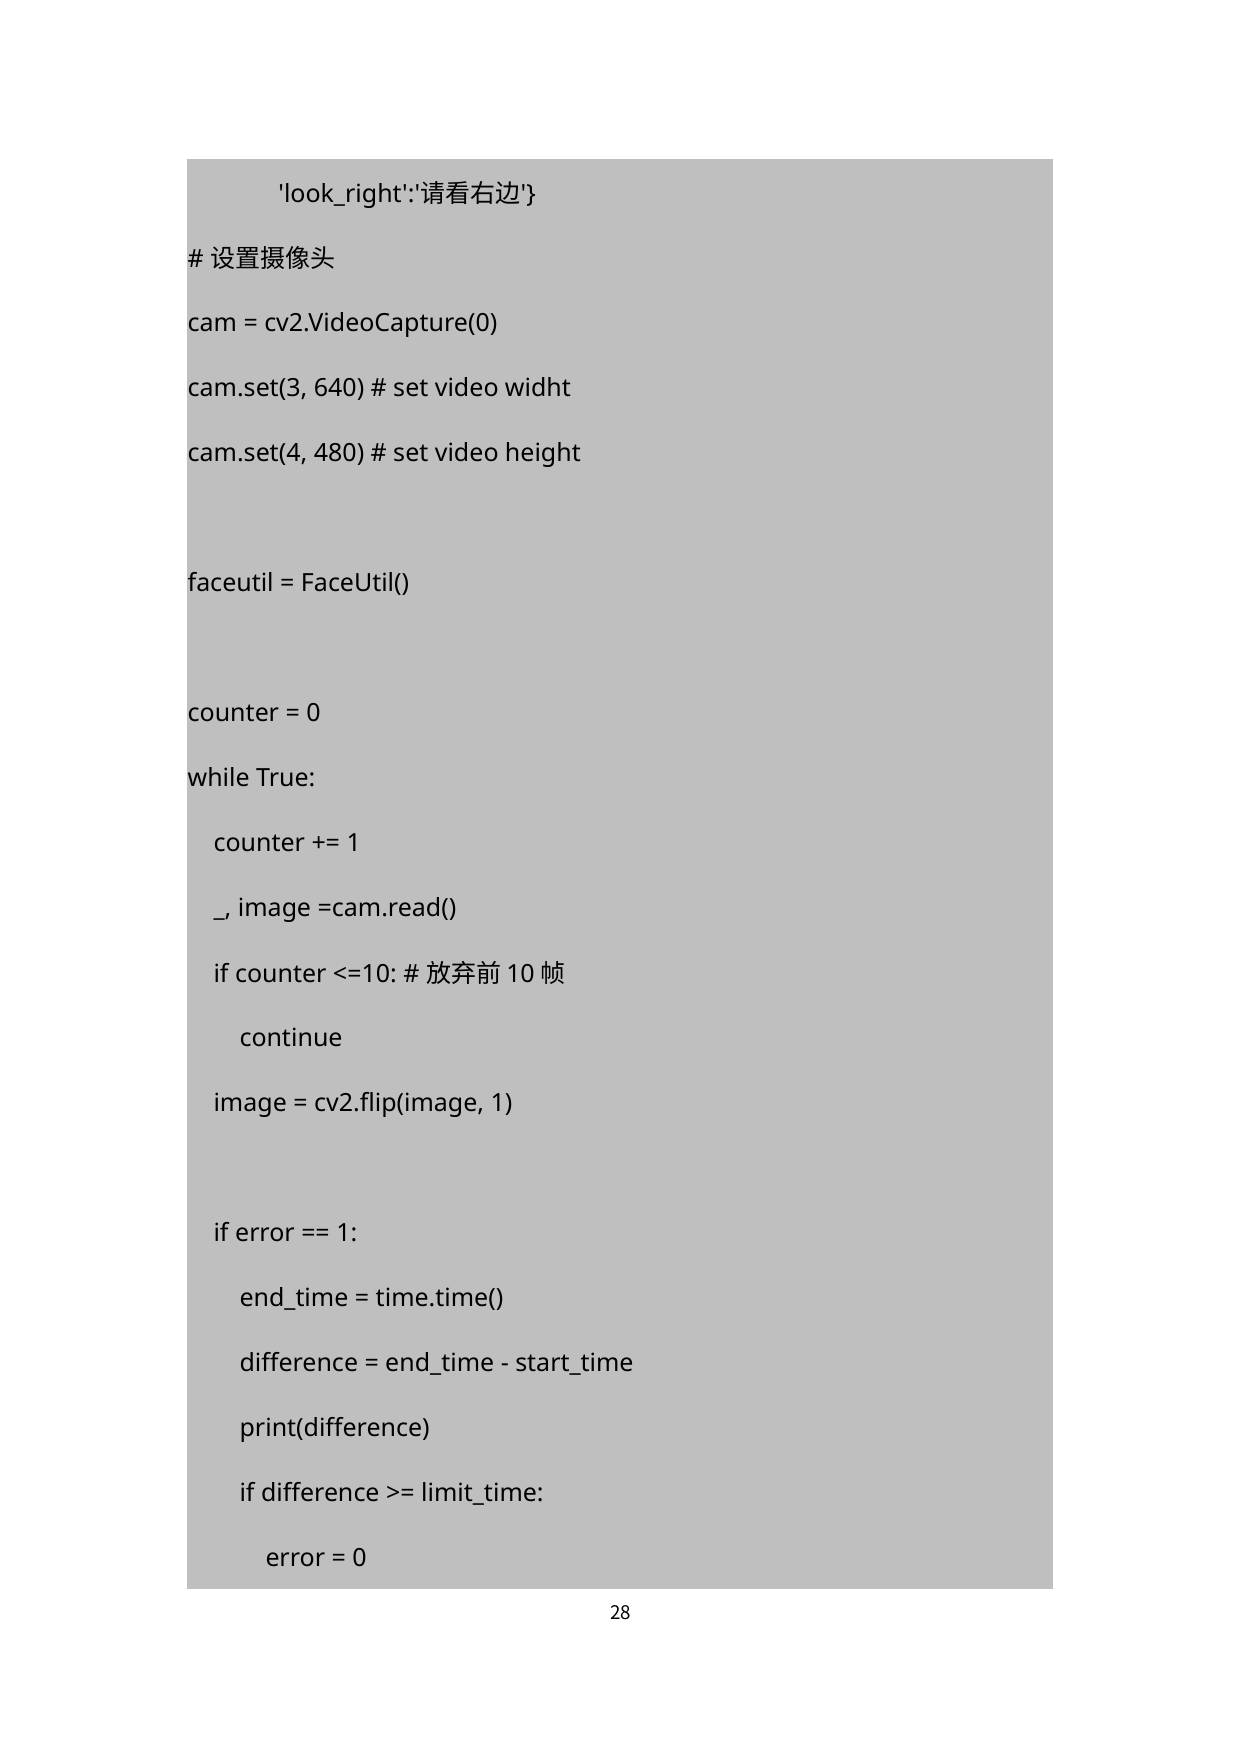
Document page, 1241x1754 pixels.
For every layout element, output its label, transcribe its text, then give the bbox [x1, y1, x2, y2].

text cam.set(4, 480) # set video height [187, 419, 1053, 484]
text continue [187, 1004, 1053, 1069]
text print(difference) [187, 1394, 1053, 1459]
text image = cv2.flip(image, 1) [187, 1069, 1053, 1134]
text faceutil = FaceUtil() [187, 549, 1053, 614]
text while True: [187, 744, 1053, 809]
text counter = 0 [187, 679, 1053, 744]
text error = 0 [187, 1524, 1053, 1589]
text 'look_right':'请看右边'} [187, 159, 1053, 224]
text difference = end_time - start_time [187, 1329, 1053, 1394]
text cam.set(3, 640) # set video widht [187, 354, 1053, 419]
text # 设置摄像头 [187, 224, 1053, 289]
text if counter <=10: # 放弃前10帧 [187, 939, 1053, 1004]
text cam = cv2.VideoCapture(0) [187, 289, 1053, 354]
text end_time = time.time() [187, 1264, 1053, 1329]
text _, image =cam.read() [187, 874, 1053, 939]
text if error == 1: [187, 1199, 1053, 1264]
text counter += 1 [187, 809, 1053, 874]
text if difference >= limit_time: [187, 1459, 1053, 1524]
